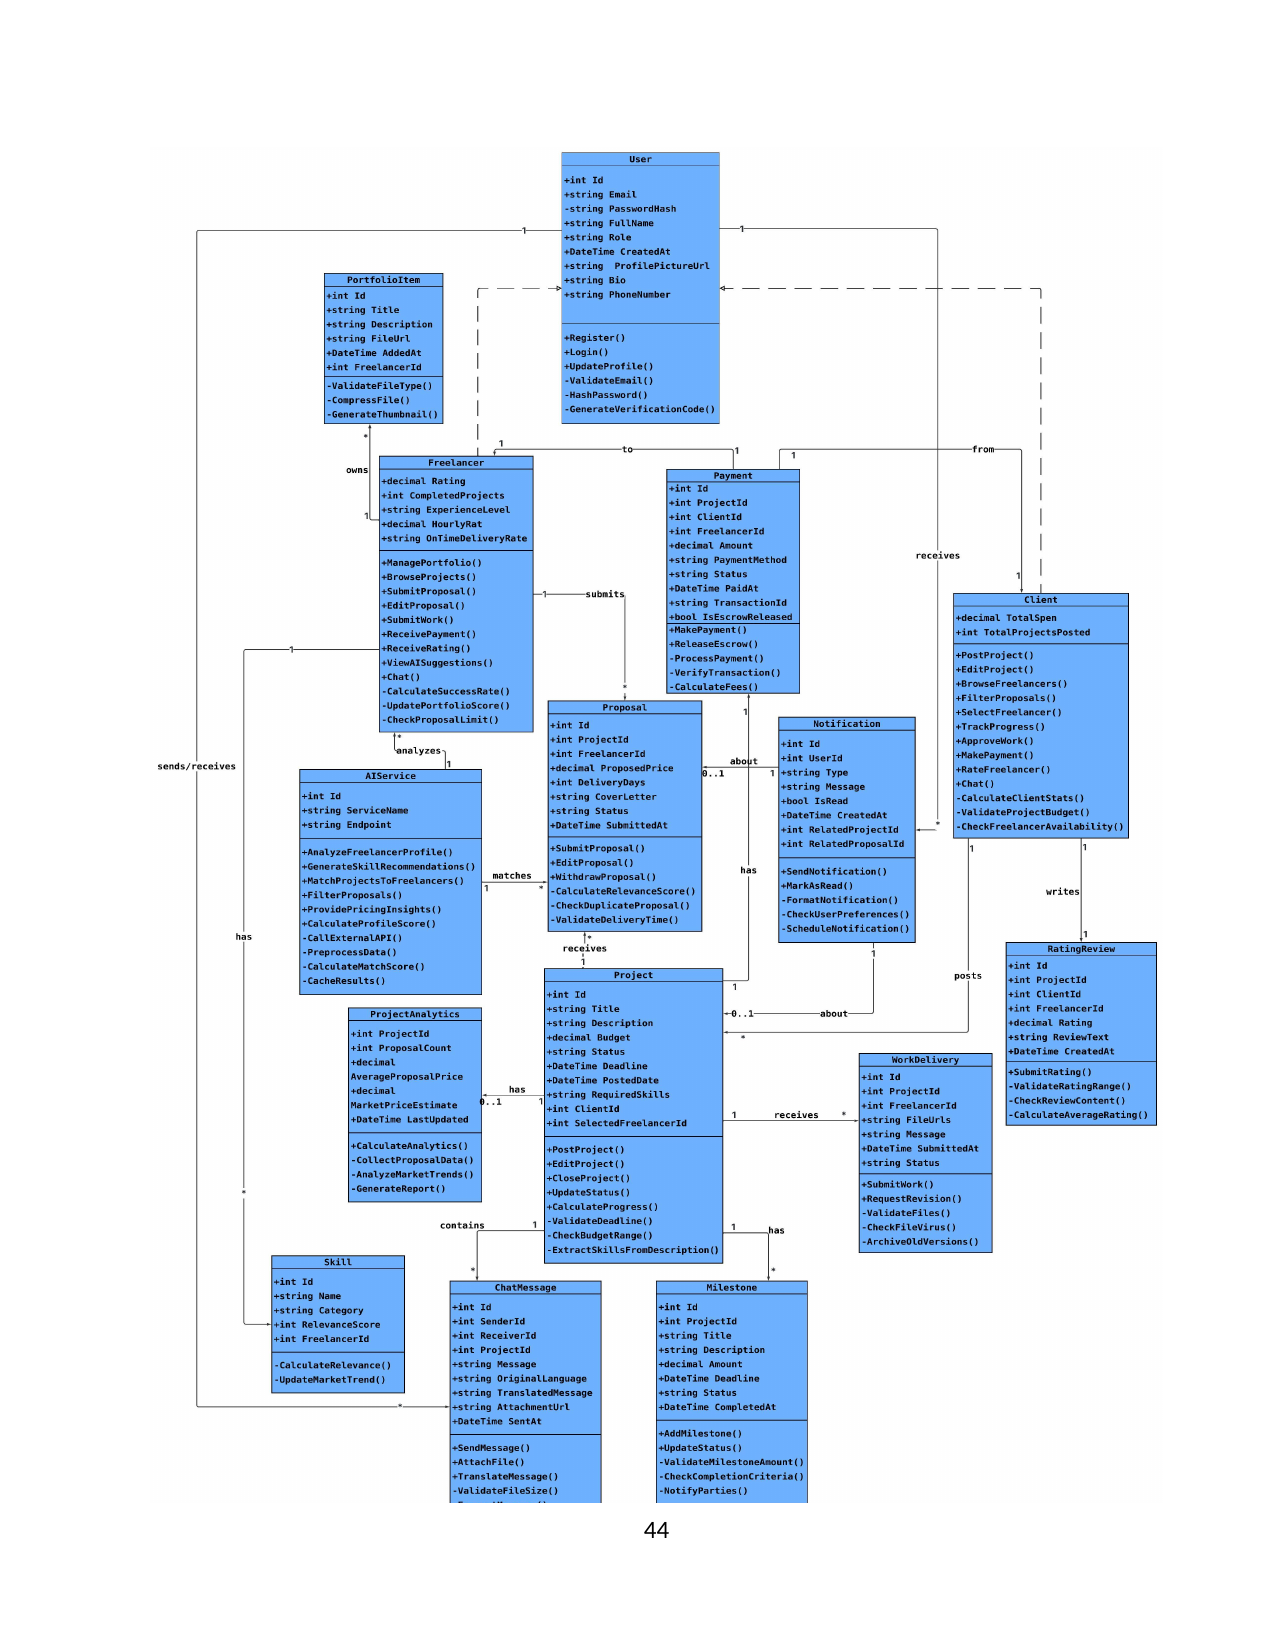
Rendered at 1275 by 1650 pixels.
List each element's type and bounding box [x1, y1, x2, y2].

picture [150, 147, 1163, 1503]
